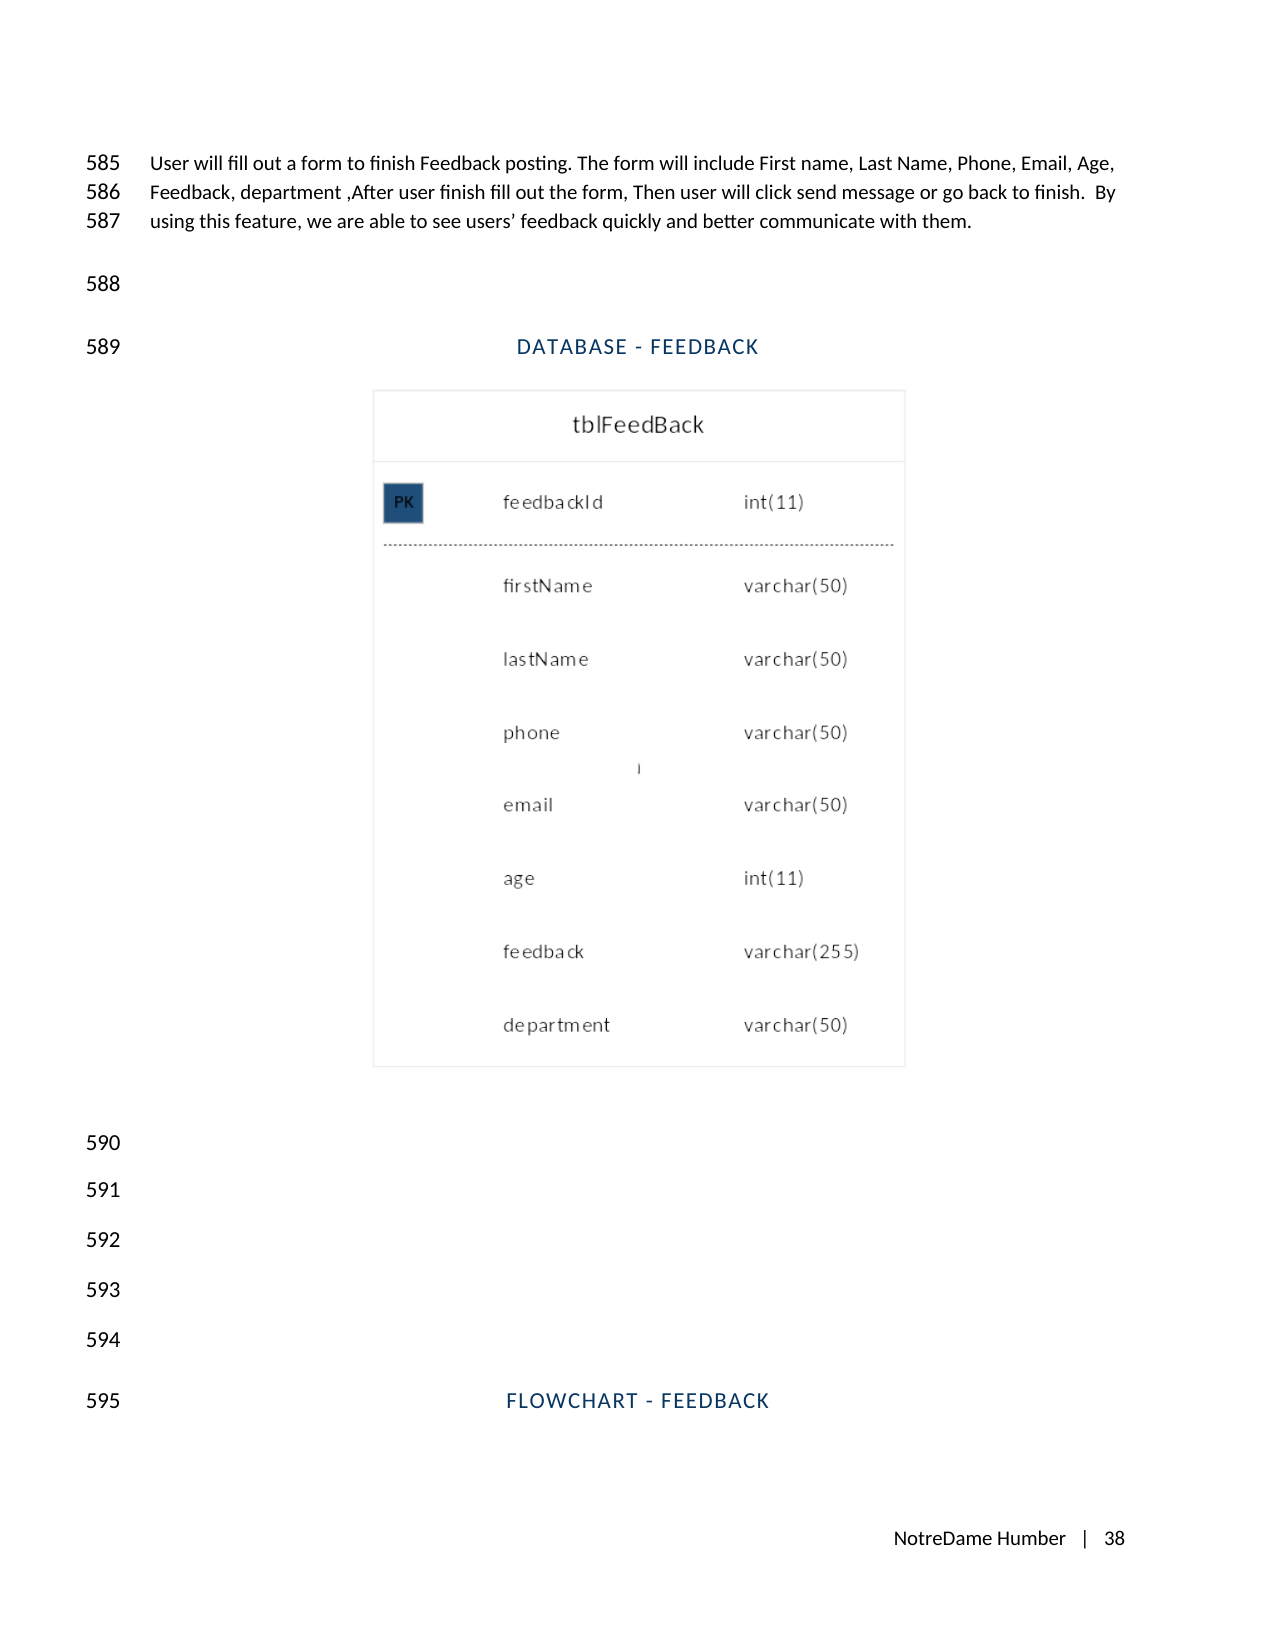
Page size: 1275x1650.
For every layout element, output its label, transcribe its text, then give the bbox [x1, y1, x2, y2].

text User will fill out a form to finish Feedback posting. The form will include First name, Last Name, Phone, Email, Age, Feedback, department ,After user finish fill out the form, Then user will click send message or go back to finish. By using this feature, we are able to see users’ feedback quickly and better communicate with them. [150, 150, 1125, 234]
subtitle Database - FEEDBACK [150, 332, 1125, 360]
subtitle FLOWCHART - FEEDBACK [150, 1386, 1125, 1414]
